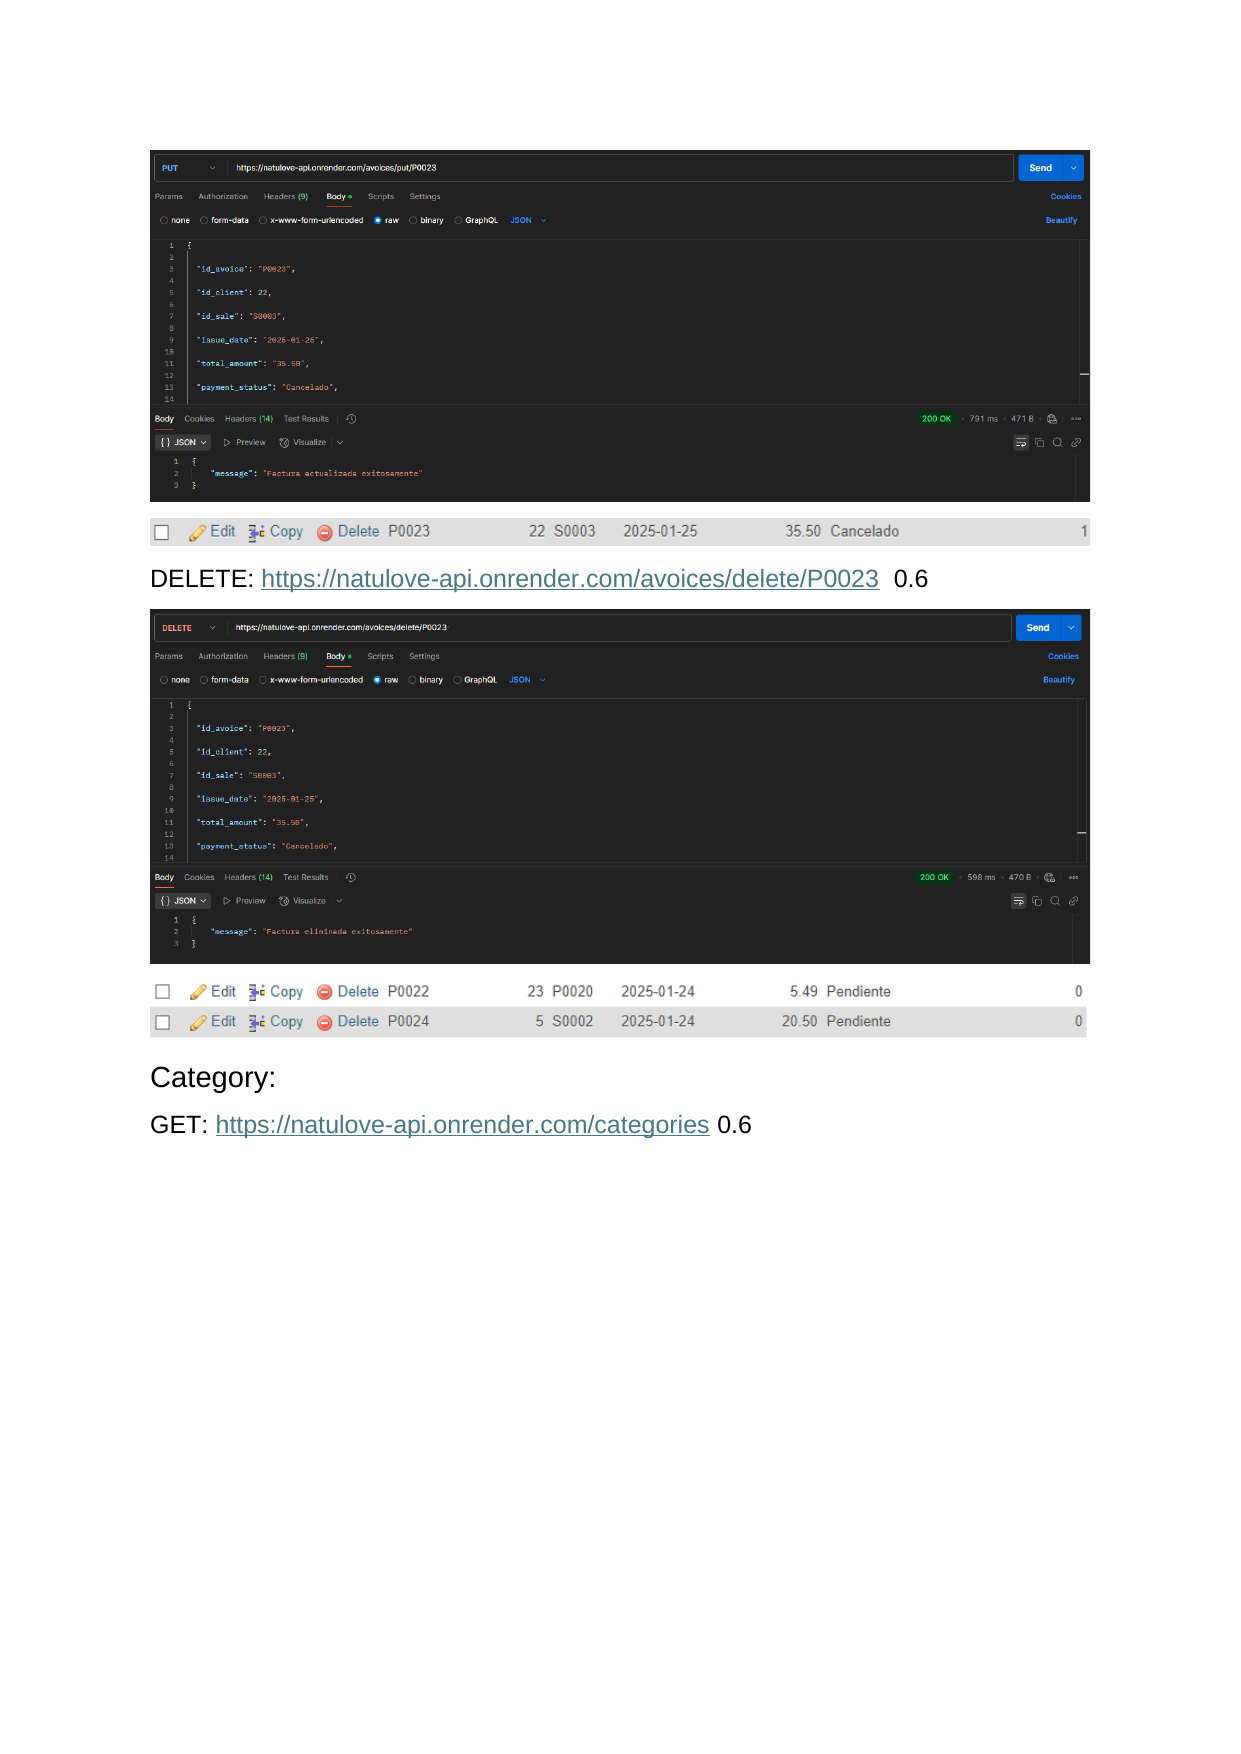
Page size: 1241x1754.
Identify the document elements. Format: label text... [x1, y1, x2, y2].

picture [150, 150, 1091, 502]
picture [150, 980, 1091, 1043]
picture [150, 518, 1091, 546]
text Category: [150, 1059, 1090, 1093]
picture [150, 609, 1091, 964]
text DELETE: https://natulove-api.onrender.com/avoices/delete/P0023 0.6 [150, 564, 1090, 593]
text GET: https://natulove-api.onrender.com/categories 0.6 [150, 1110, 1090, 1138]
